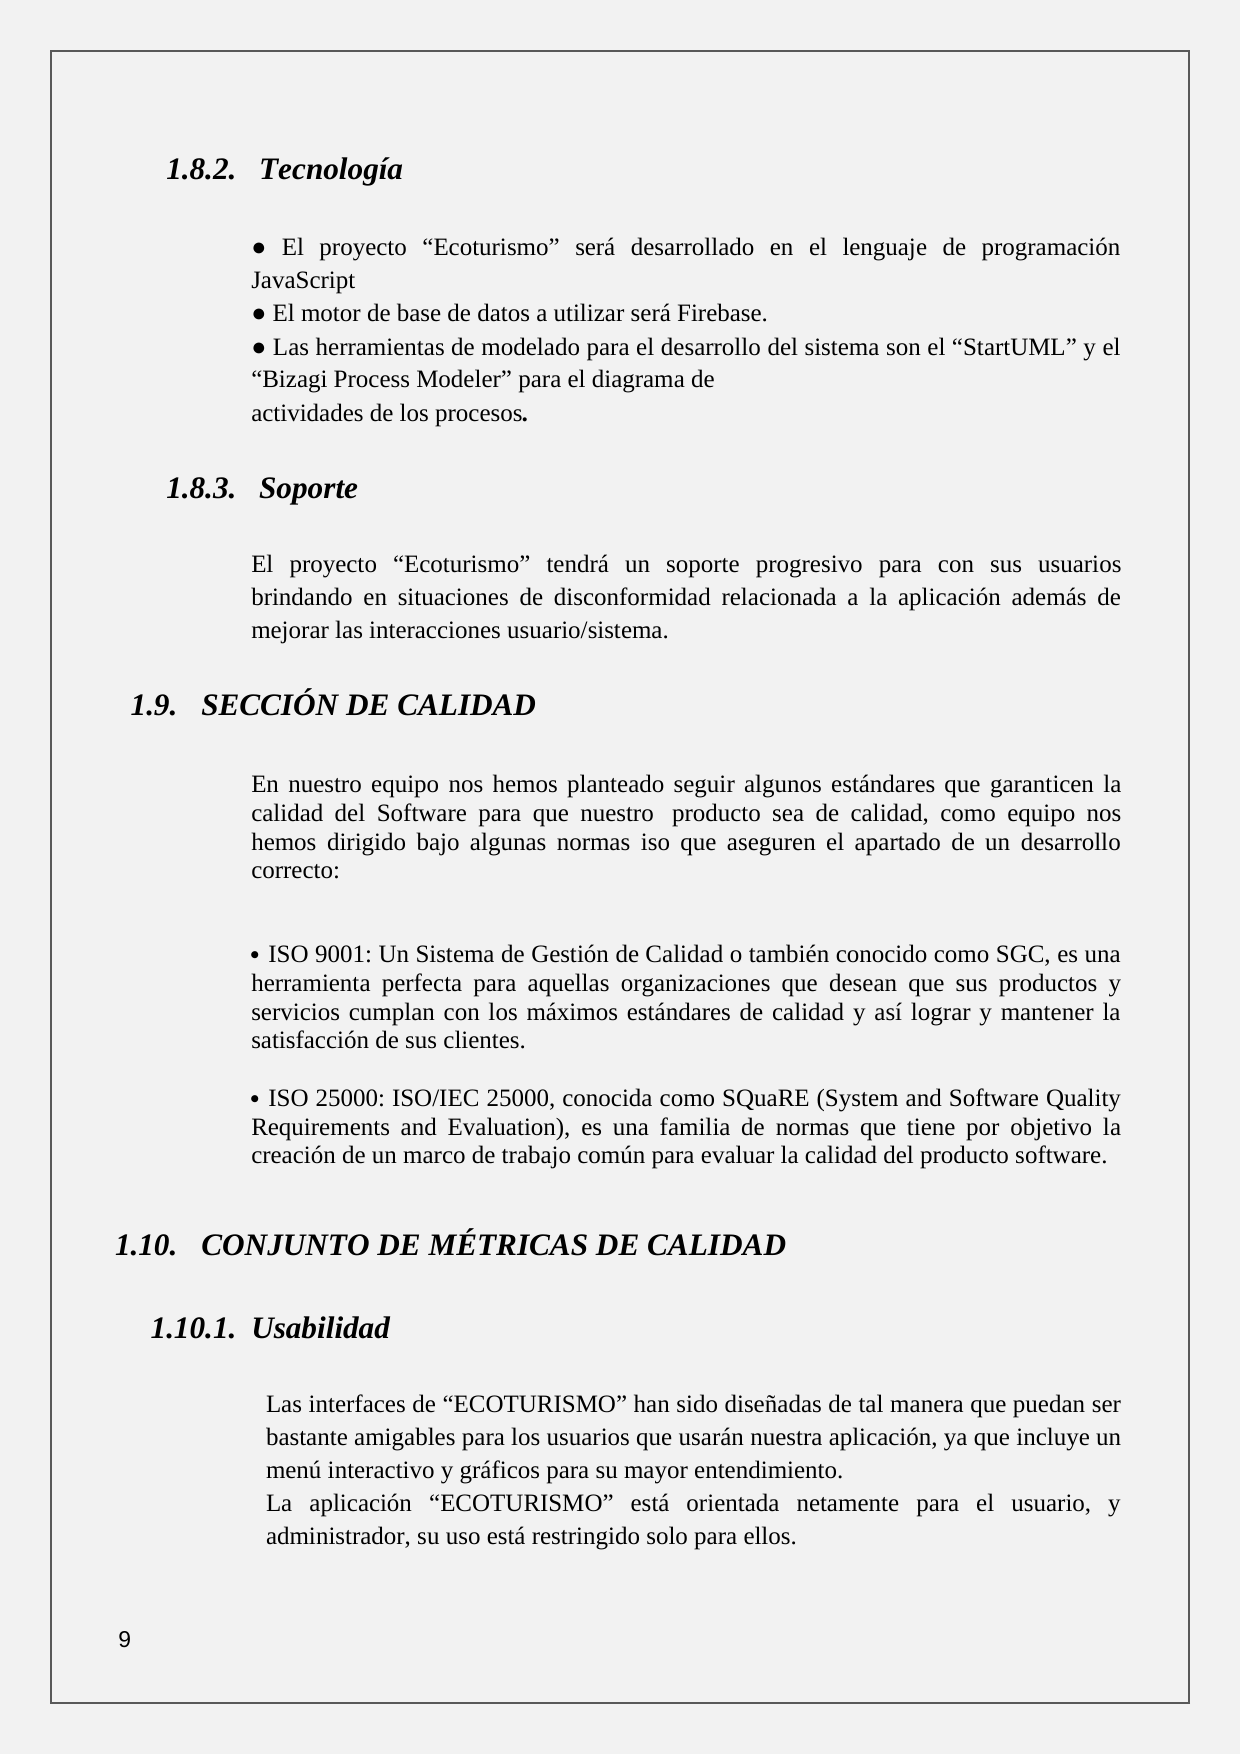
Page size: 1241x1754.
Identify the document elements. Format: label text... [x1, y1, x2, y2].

subtitle SECCIÓN DE CALIDAD [177, 687, 1136, 722]
list ISO 9001: Un Sistema de Gestión de Calidad o también conocido como SGC, es una herramienta perfecta para aquellas organizaciones que desean que sus productos y servicios cumplan con los máximos estándares de calidad y así lograr y mantener la satisfacción de sus clientes. [251, 939, 1122, 1054]
list ● El motor de base de datos a utilizar será Firebase. [251, 298, 1122, 327]
subtitle CONJUNTO DE MÉTRICAS DE CALIDAD [177, 1227, 1136, 1263]
list La aplicación “ECOTURISMO” está orientada netamente para el usuario, y administrador, su uso está restringido solo para ellos. [266, 1488, 1122, 1550]
list actividades de los procesos. [251, 398, 1122, 426]
list El proyecto “Ecoturismo” tendrá un soporte progresivo para con sus usuarios brindando en situaciones de disconformidad relacionada a la aplicación además de mejorar las interacciones usuario/sistema. [251, 549, 1122, 644]
list ● El proyecto “Ecoturismo” será desarrollado en el lenguaje de programación JavaScript [251, 232, 1122, 294]
list ISO 25000: ISO/IEC 25000, conocida como SQuaRE (System and Software Quality Requirements and Evaluation), es una familia de normas que tiene por objetivo la creación de un marco de trabajo común para evaluar la calidad del producto software. [251, 1083, 1122, 1169]
list ● Las herramientas de modelado para el desarrollo del sistema son el “StartUML” y el “Bizagi Process Modeler” para el diagrama de [251, 332, 1122, 393]
subtitle Soporte [236, 469, 1153, 505]
list Las interfaces de “ECOTURISMO” han sido diseñadas de tal manera que puedan ser bastante amigables para los usuarios que usarán nuestra aplicación, ya que incluye un menú interactivo y gráficos para su mayor entendimiento. [266, 1389, 1122, 1484]
subtitle Tecnología [236, 150, 1153, 227]
subtitle Usabilidad [236, 1309, 1153, 1345]
text En nuestro equipo nos hemos planteado seguir algunos estándares que garanticen la calidad del Software para que nuestro producto sea de calidad, como equipo nos hemos dirigido bajo algunas normas iso que aseguren el apartado de un desarrollo correcto: [251, 769, 1122, 884]
